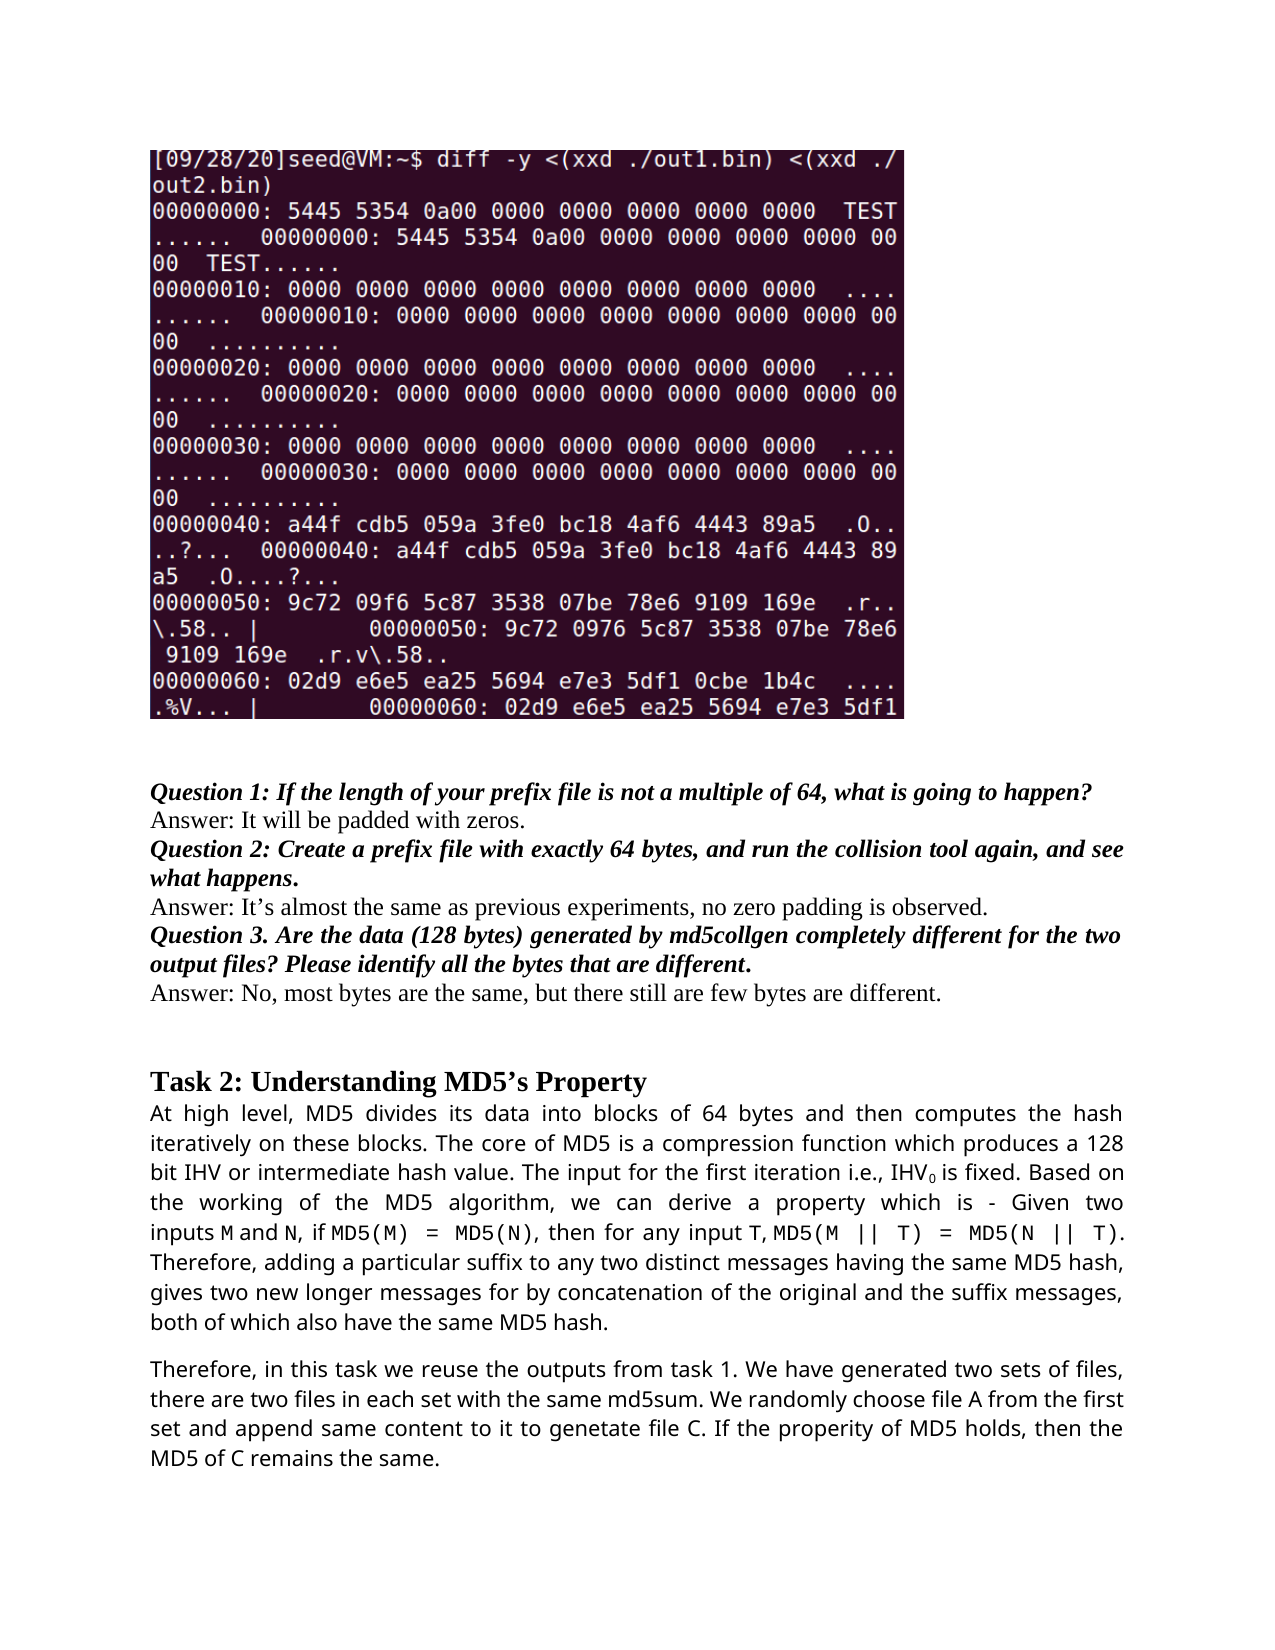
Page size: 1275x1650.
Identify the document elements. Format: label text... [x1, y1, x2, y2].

text Therefore, in this task we reuse the outputs from task 1. We have generated two sets of files, there are two files in each set with the same md5sum. We randomly choose file A from the first set and append same content to it to genetate file C. If the properity of MD5 holds, then the MD5 of C remains the same. [150, 1354, 1125, 1473]
text Question 3. Are the data (128 bytes) generated by md5collgen completely different for the two output files? Please identify all the bytes that are different. [150, 920, 1125, 978]
text Answer: It will be padded with zeros. [150, 805, 1125, 834]
text Answer: It’s almost the same as previous experiments, no zero padding is observed. [150, 892, 1125, 920]
text Task 2: Understanding MD5’s Property [150, 1064, 1125, 1098]
text At high level, MD5 divides its data into blocks of 64 bytes and then computes the hash iteratively on these blocks. The core of MD5 is a compression function which produces a 128 bit IHV or intermediate hash value. The input for the first iteration i.e., IHV0 is fixed. Based on the working of the MD5 algorithm, we can derive a property which is - Given two inputs M and N, if MD5(M) = MD5(N), then for any input T, MD5(M || T) = MD5(N || T). Therefore, adding a particular suffix to any two distinct messages having the same MD5 hash, gives two new longer messages for by concatenation of the original and the suffix messages, both of which also have the same MD5 hash. [150, 1098, 1125, 1336]
text Answer: No, most bytes are the same, but there still are few bytes are different. [150, 978, 1125, 1007]
picture [150, 150, 905, 719]
text Question 1: If the length of your prefix file is not a multiple of 64, what is going to happen? [150, 777, 1125, 805]
text Question 2: Create a prefix file with exactly 64 bytes, and run the collision tool again, and see what happens. [150, 834, 1125, 892]
